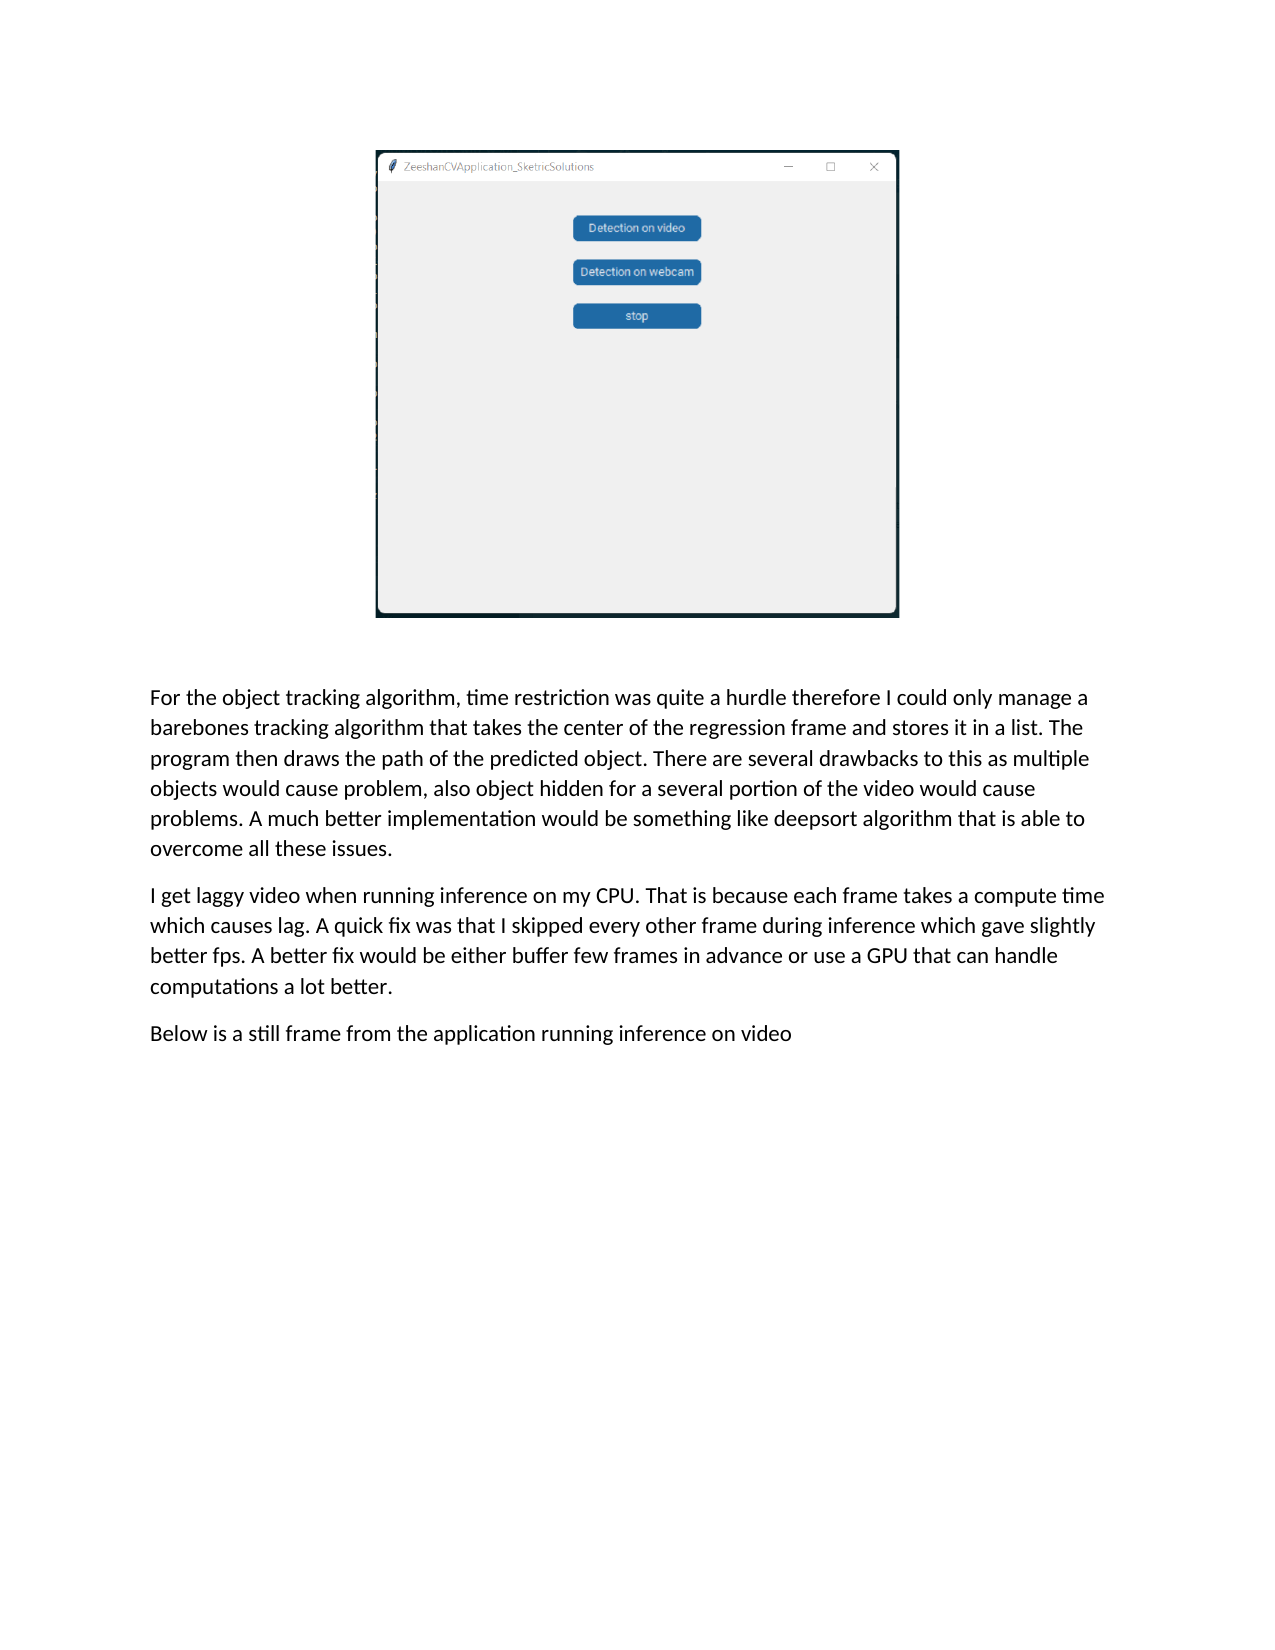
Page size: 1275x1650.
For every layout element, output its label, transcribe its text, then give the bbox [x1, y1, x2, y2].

picture [375, 150, 900, 618]
text Below is a still frame from the application running inference on video [150, 1019, 1125, 1047]
text For the object tracking algorithm, time restriction was quite a hurdle therefore I could only manage a barebones tracking algorithm that takes the center of the regression frame and stores it in a list. The program then draws the path of the predicted object. There are several drawbacks to this as multiple objects would cause problem, also object hidden for a several portion of the video would cause problems. A much better implementation would be something like deepsort algorithm that is able to overcome all these issues. [150, 683, 1125, 862]
text I get laggy video when running inference on my CPU. That is because each frame takes a compute time which causes lag. A quick fix was that I skipped every other frame during inference which gave slightly better fps. A better fix would be either buffer few frames in advance or use a GPU that can handle computations a lot better. [150, 881, 1125, 1000]
